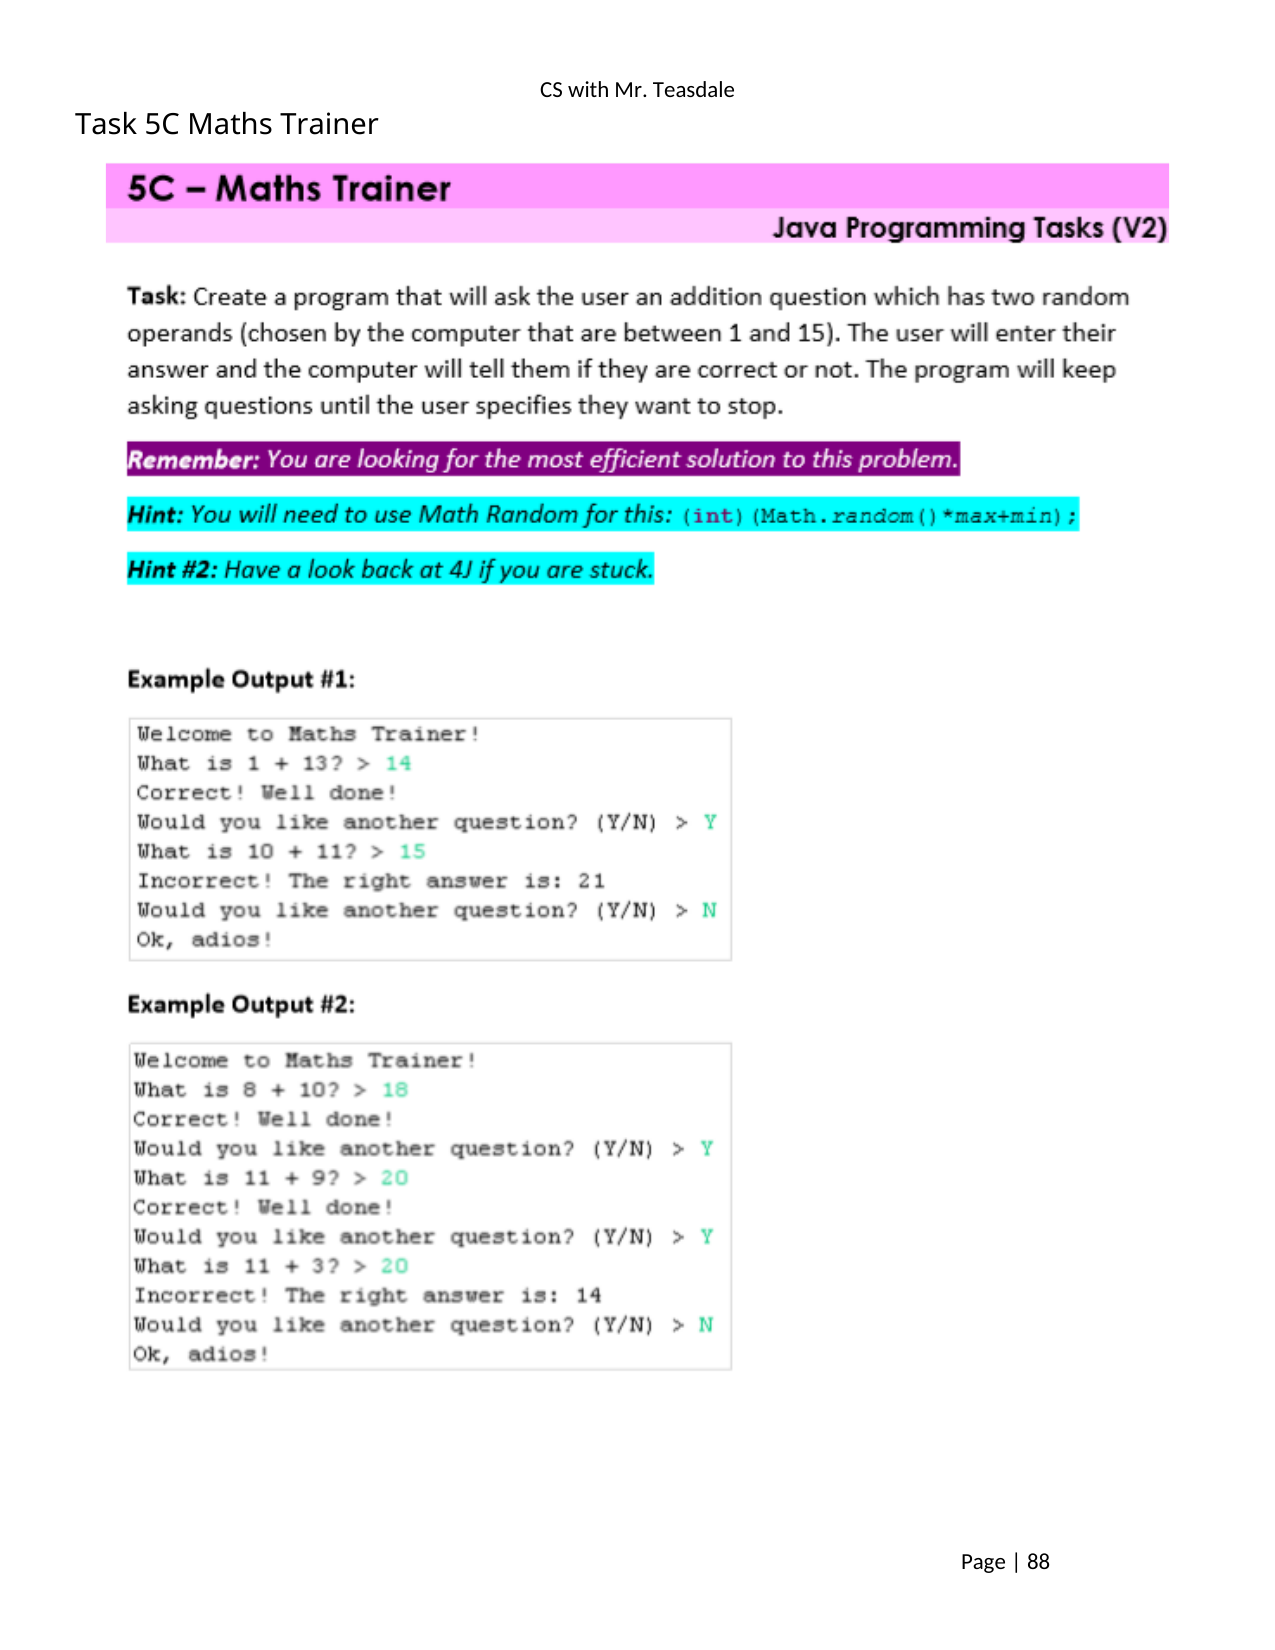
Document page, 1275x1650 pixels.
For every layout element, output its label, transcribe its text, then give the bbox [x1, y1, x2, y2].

picture [105, 162, 1170, 1404]
subtitle Task 5C Maths Trainer [75, 103, 1200, 143]
